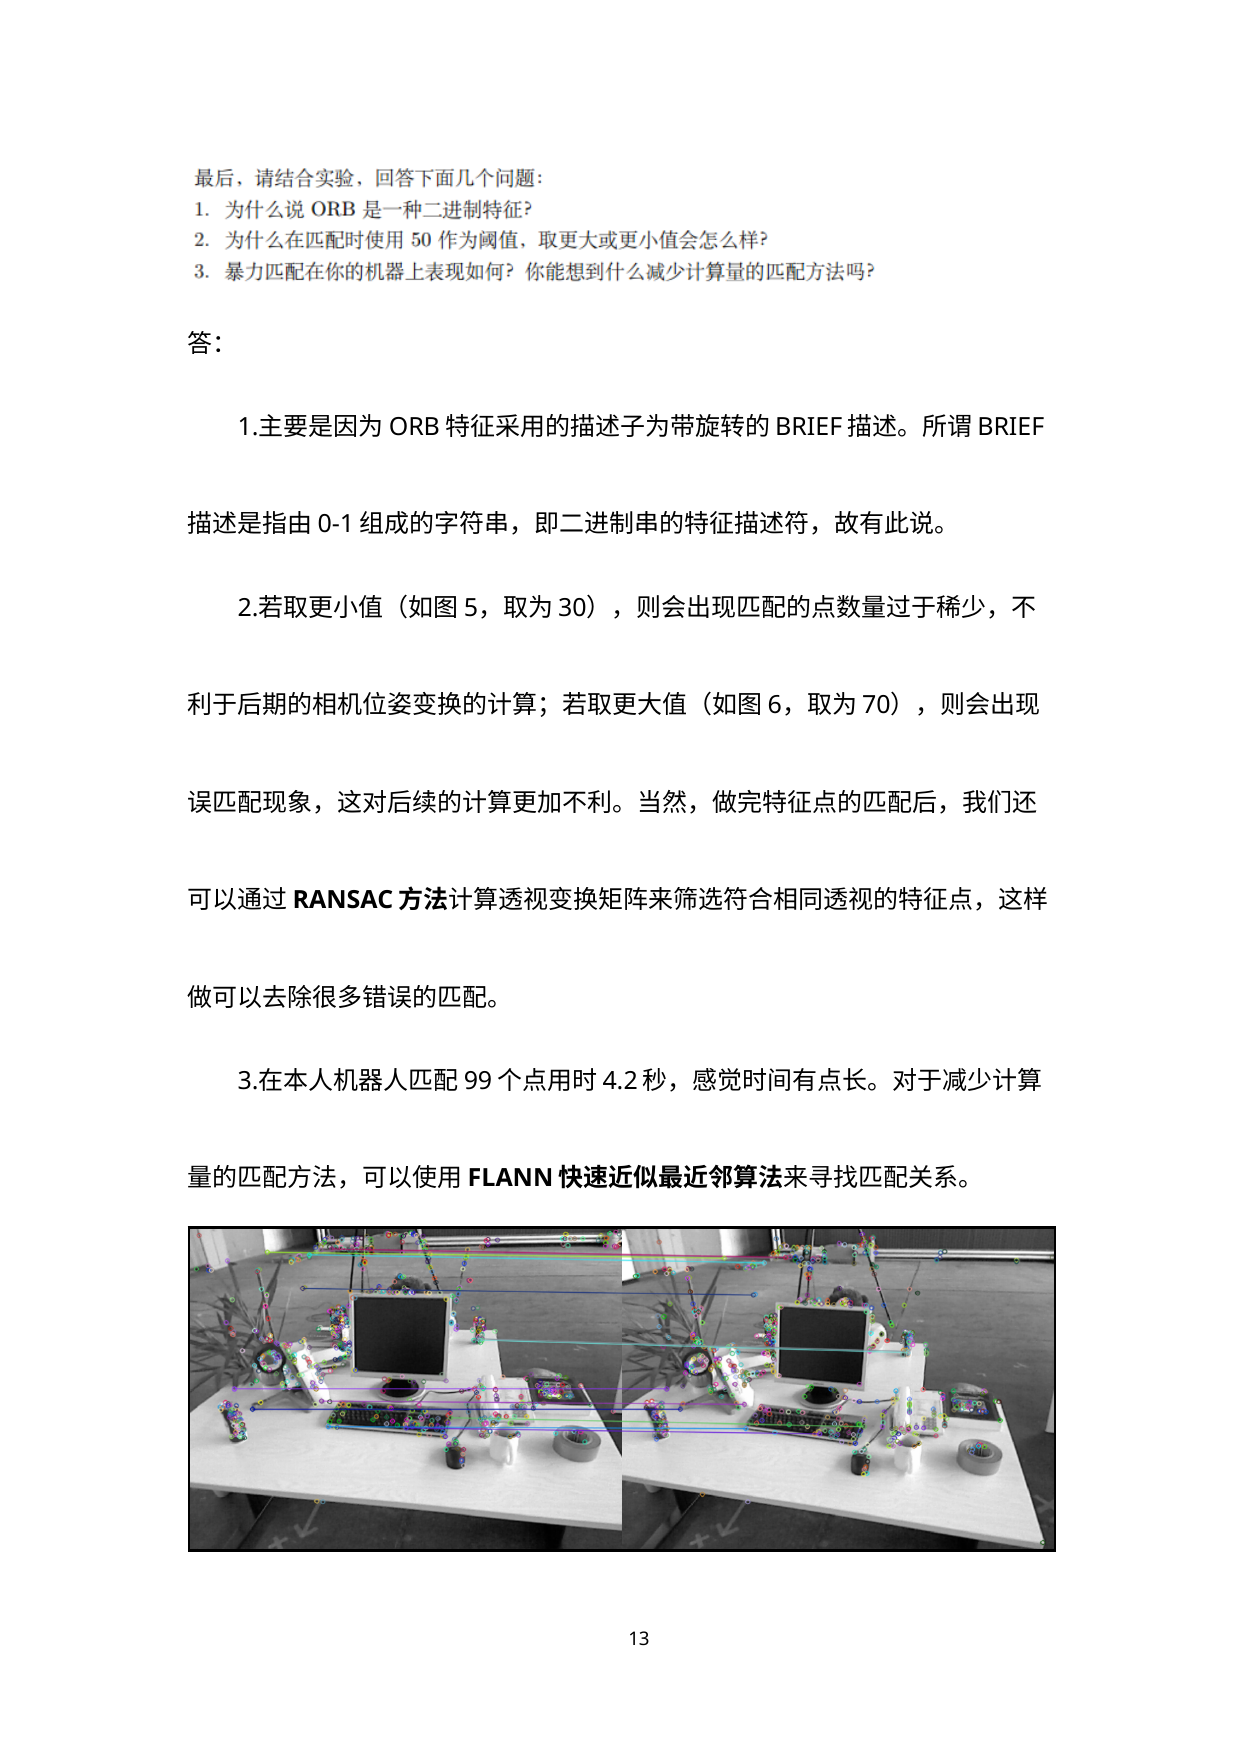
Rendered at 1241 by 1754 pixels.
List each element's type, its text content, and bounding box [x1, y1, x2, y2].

picture [190, 1229, 1054, 1549]
text 1.主要是因为ORB特征采用的描述子为带旋转的BRIEF描述。所谓BRIEF描述是指由0-1组成的字符串，即二进制串的特征描述符，故有此说。 [187, 392, 1053, 554]
text 答： [187, 309, 1053, 374]
picture [187, 162, 1053, 291]
text 3.在本人机器人匹配99个点用时4.2秒，感觉时间有点长。对于减少计算量的匹配方法，可以使用FLANN快速近似最近邻算法来寻找匹配关系。 [187, 1046, 1053, 1208]
text 2.若取更小值（如图5，取为30），则会出现匹配的点数量过于稀少，不利于后期的相机位姿变换的计算；若取更大值（如图6，取为70），则会出现误匹配现象，这对后续的计算更加不利。当然，做完特征点的匹配后，我们还可以通过RANSAC方法计算透视变换矩阵来筛选符合相同透视的特征点，这样做可以去除很多错误的匹配。 [187, 573, 1053, 1028]
